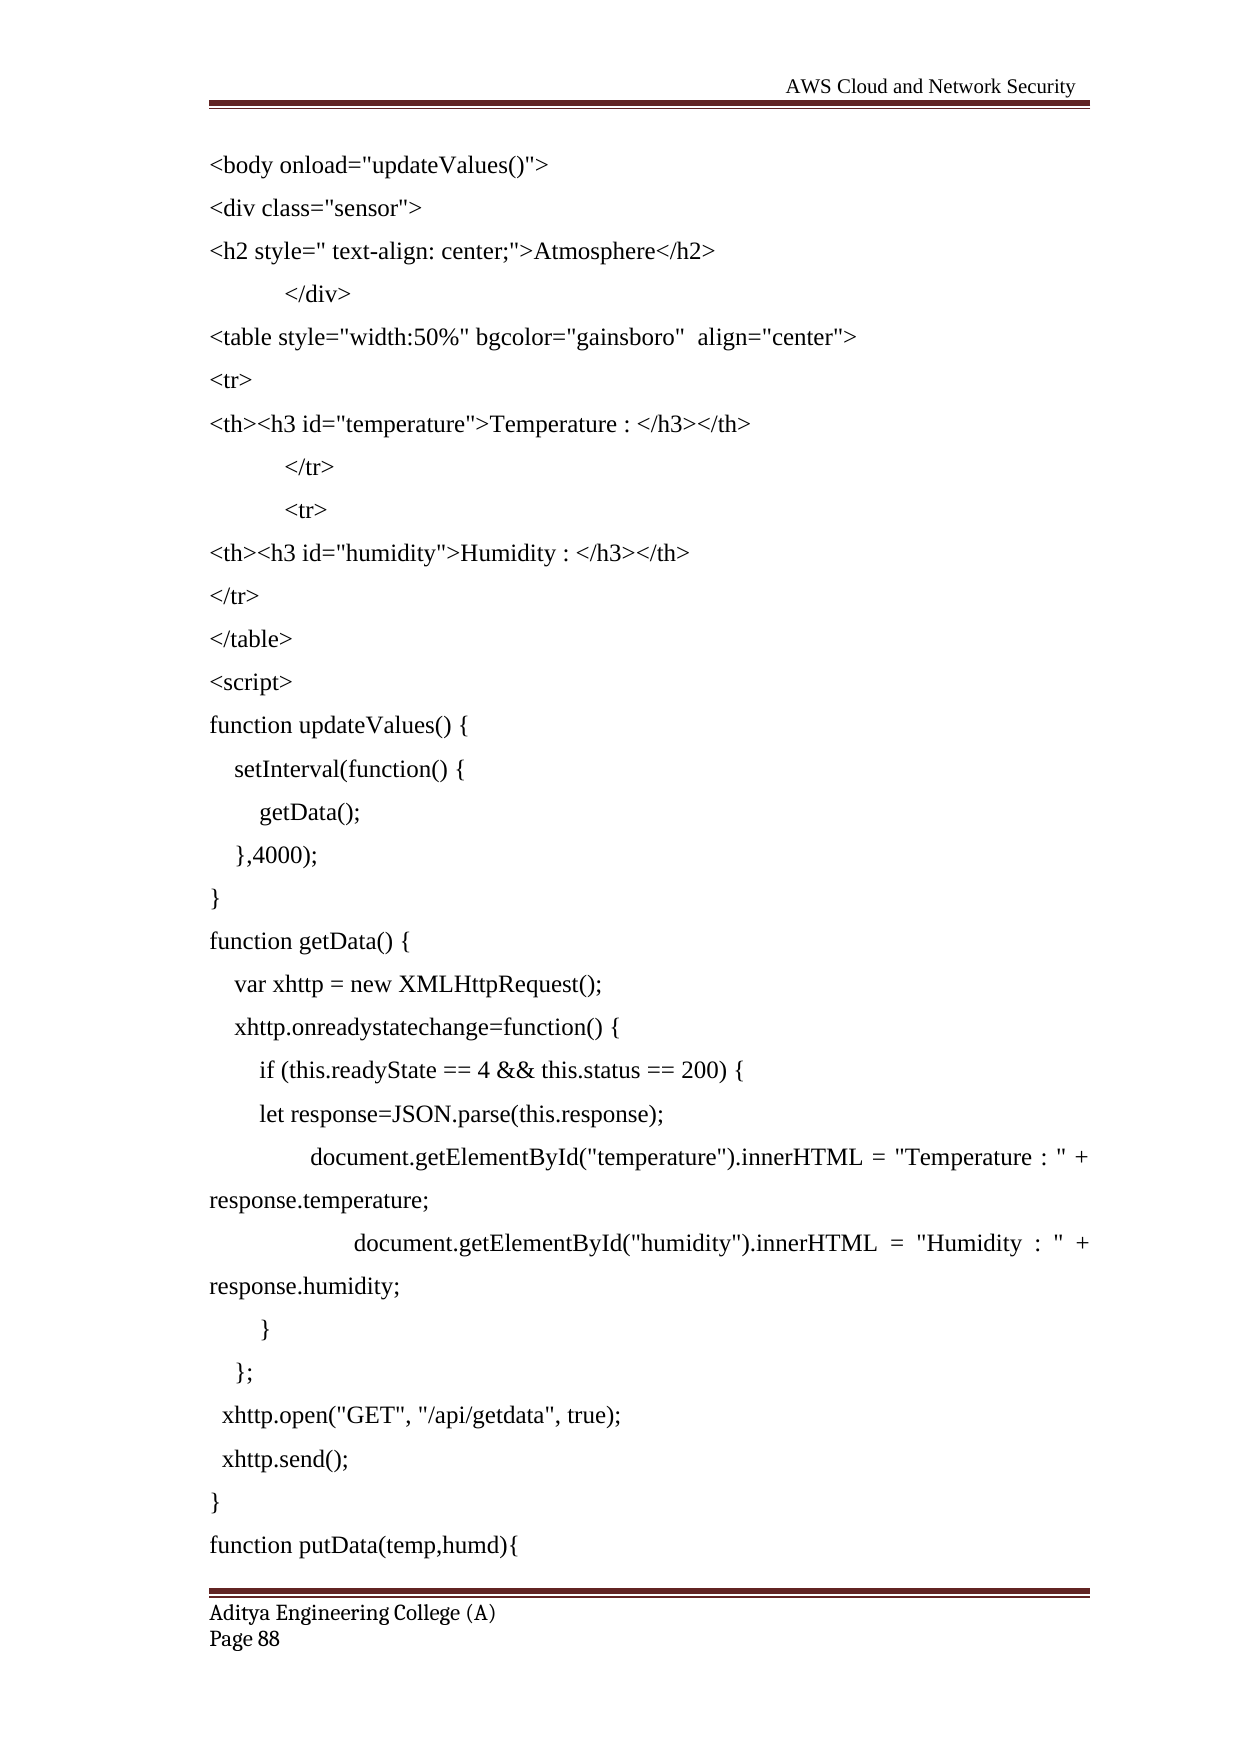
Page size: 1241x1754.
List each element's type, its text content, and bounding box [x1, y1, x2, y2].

text }; [209, 1357, 1090, 1386]
text } [209, 883, 1090, 912]
text <body onload="updateValues()"> [209, 150, 1090, 179]
text <th><h3 id="temperature">Temperature : </h3></th> [209, 409, 1090, 437]
text <script> [209, 667, 1090, 696]
text </tr> [209, 452, 1090, 481]
text <tr> [209, 366, 1090, 394]
text <div class="sensor"> [209, 193, 1090, 222]
text },4000); [209, 840, 1090, 869]
text function updateValues() { [209, 711, 1090, 739]
text <th><h3 id="humidity">Humidity : </h3></th> [209, 538, 1090, 567]
text </div> [209, 279, 1090, 308]
text <table style="width:50%" bgcolor="gainsboro" align="center"> [209, 322, 1090, 351]
text xhttp.onreadystatechange=function() { [209, 1012, 1090, 1041]
text xhttp.open("GET", "/api/getdata", true); [209, 1401, 1090, 1429]
text xhttp.send(); [209, 1444, 1090, 1472]
text } [209, 1314, 1090, 1343]
text let response=JSON.parse(this.response); [209, 1099, 1090, 1127]
text document.getElementById("temperature").innerHTML = "Temperature : " + response.temperature; [209, 1142, 1090, 1214]
text </tr> [209, 581, 1090, 610]
text document.getElementById("humidity").innerHTML = "Humidity : " + response.humidity; [209, 1228, 1090, 1300]
text </table> [209, 624, 1090, 653]
text } [209, 1487, 1090, 1516]
text <h2 style=" text-align: center;">Atmosphere</h2> [209, 236, 1090, 265]
text if (this.readyState == 4 && this.status == 200) { [209, 1056, 1090, 1084]
text function getData() { [209, 926, 1090, 955]
text function putData(temp,humd){ [209, 1530, 1090, 1559]
text setInterval(function() { [209, 754, 1090, 782]
text var xhttp = new XMLHttpRequest(); [209, 969, 1090, 998]
text getData(); [209, 797, 1090, 826]
text <tr> [209, 495, 1090, 524]
